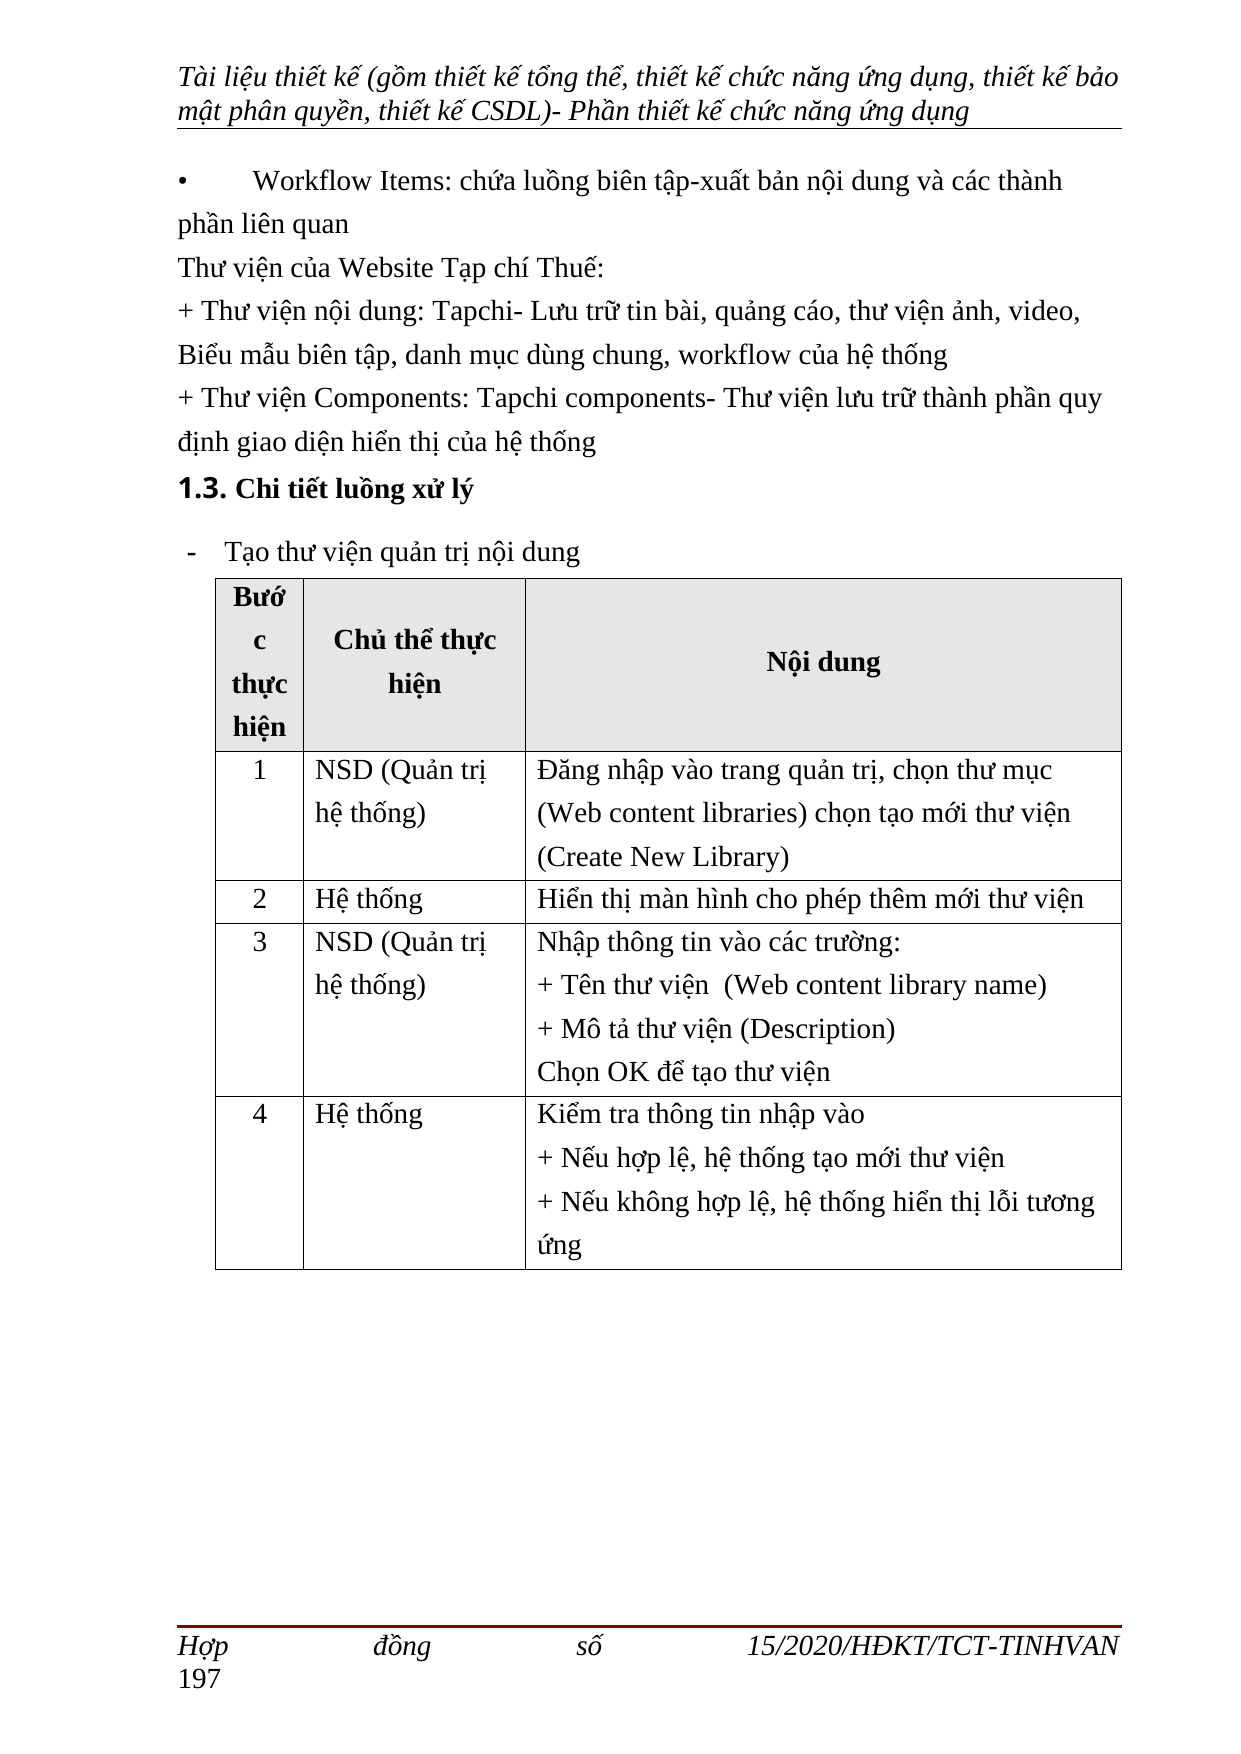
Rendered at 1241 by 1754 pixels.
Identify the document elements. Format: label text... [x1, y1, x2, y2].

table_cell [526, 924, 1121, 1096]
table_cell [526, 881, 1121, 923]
subtitle Chi tiết luồng xử lý [177, 468, 1122, 507]
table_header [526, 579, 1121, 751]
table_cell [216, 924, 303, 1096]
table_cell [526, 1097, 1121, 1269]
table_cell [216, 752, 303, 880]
text + Thư viện nội dung: Tapchi- Lưu trữ tin bài, quảng cáo, thư viện ảnh, video, Biểu mẫu biên tập, danh mục dùng chung, workflow của hệ thống [177, 293, 1122, 371]
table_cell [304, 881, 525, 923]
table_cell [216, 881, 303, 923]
text • Workflow Items: chứa luồng biên tập-xuất bản nội dung và các thành phần liên quan [177, 163, 1122, 240]
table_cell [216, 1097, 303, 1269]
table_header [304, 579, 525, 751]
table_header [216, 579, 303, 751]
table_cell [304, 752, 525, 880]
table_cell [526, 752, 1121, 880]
text Thư viện của Website Tạp chí Thuế: [177, 250, 1122, 283]
text Tạo thư viện quản trị nội dung [187, 534, 1122, 568]
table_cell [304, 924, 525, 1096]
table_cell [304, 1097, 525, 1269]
text + Thư viện Components: Tapchi components- Thư viện lưu trữ thành phần quy định giao diện hiển thị của hệ thống [177, 381, 1122, 458]
